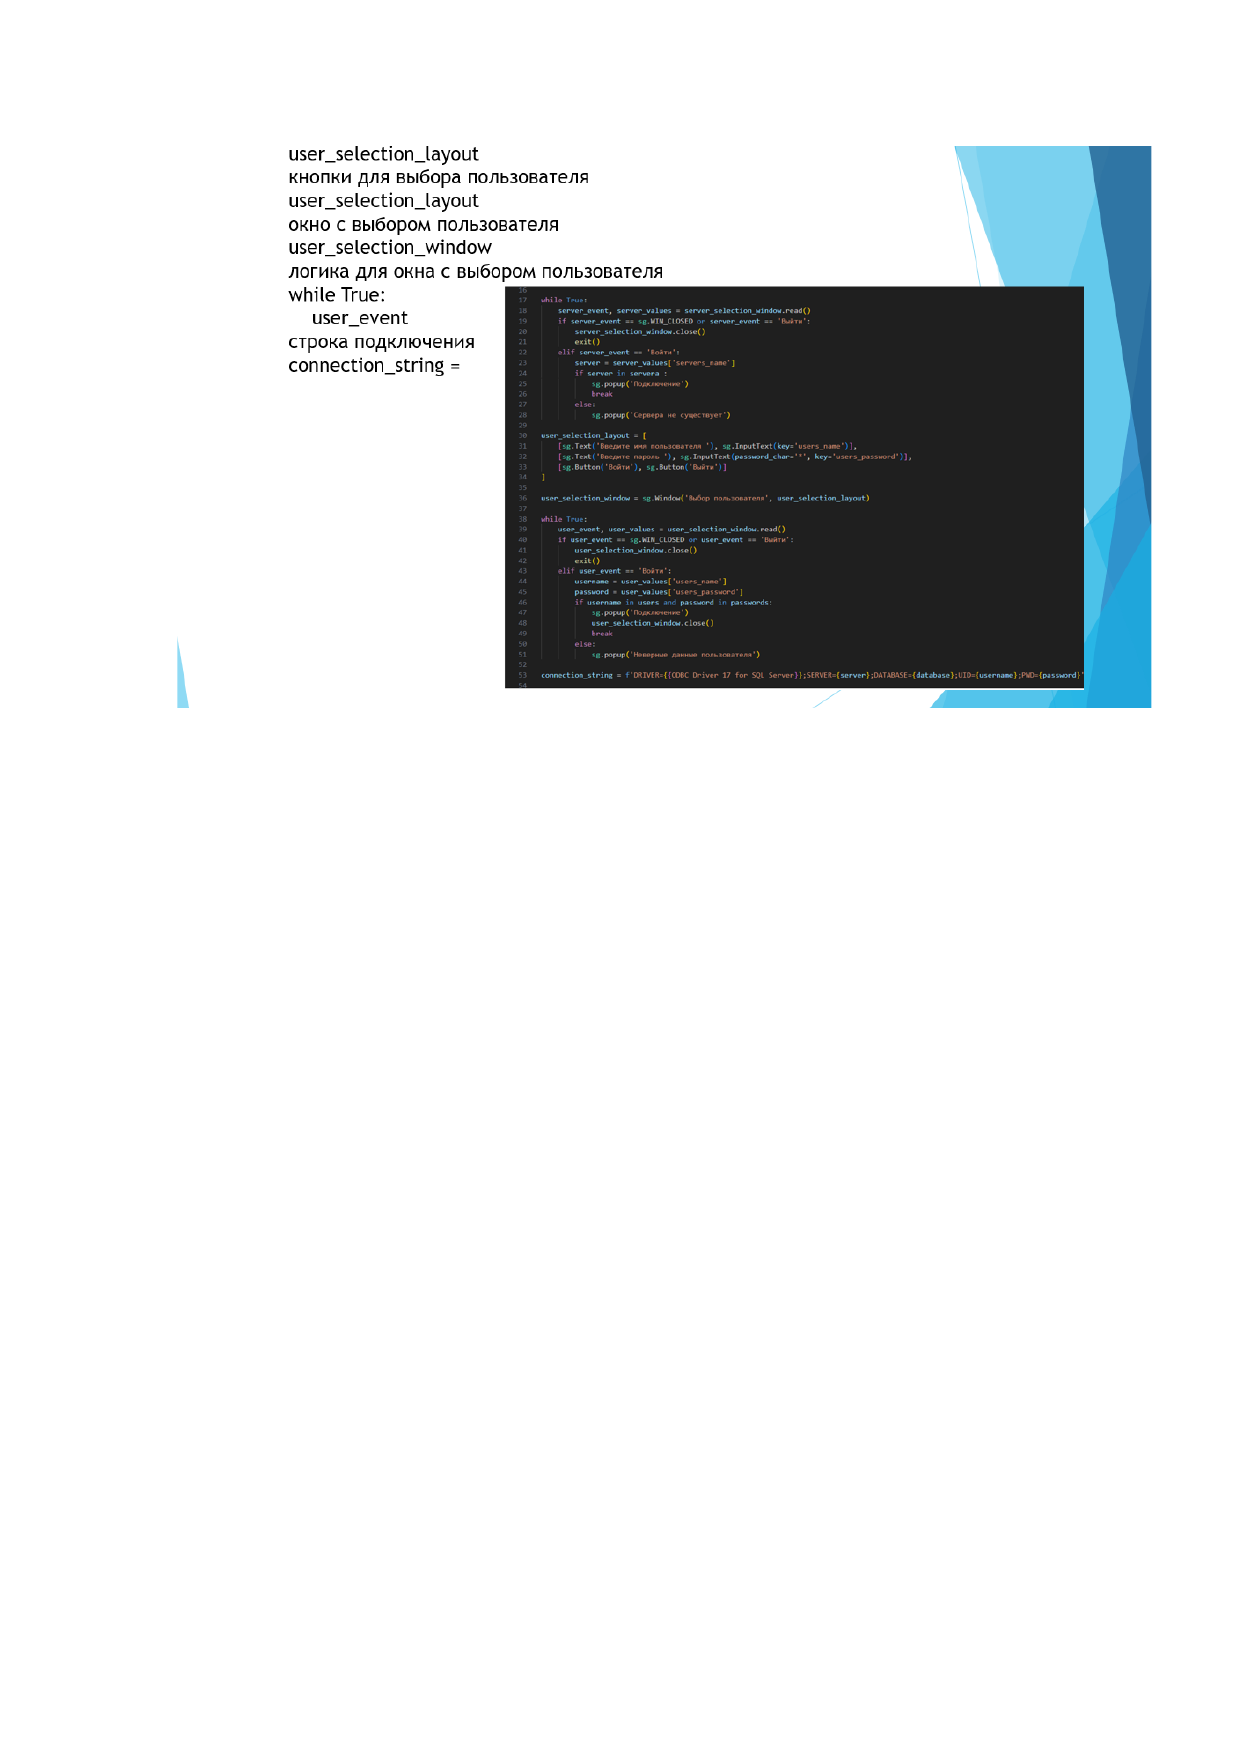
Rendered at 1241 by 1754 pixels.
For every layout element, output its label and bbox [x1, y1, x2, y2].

picture [177, 146, 1152, 708]
